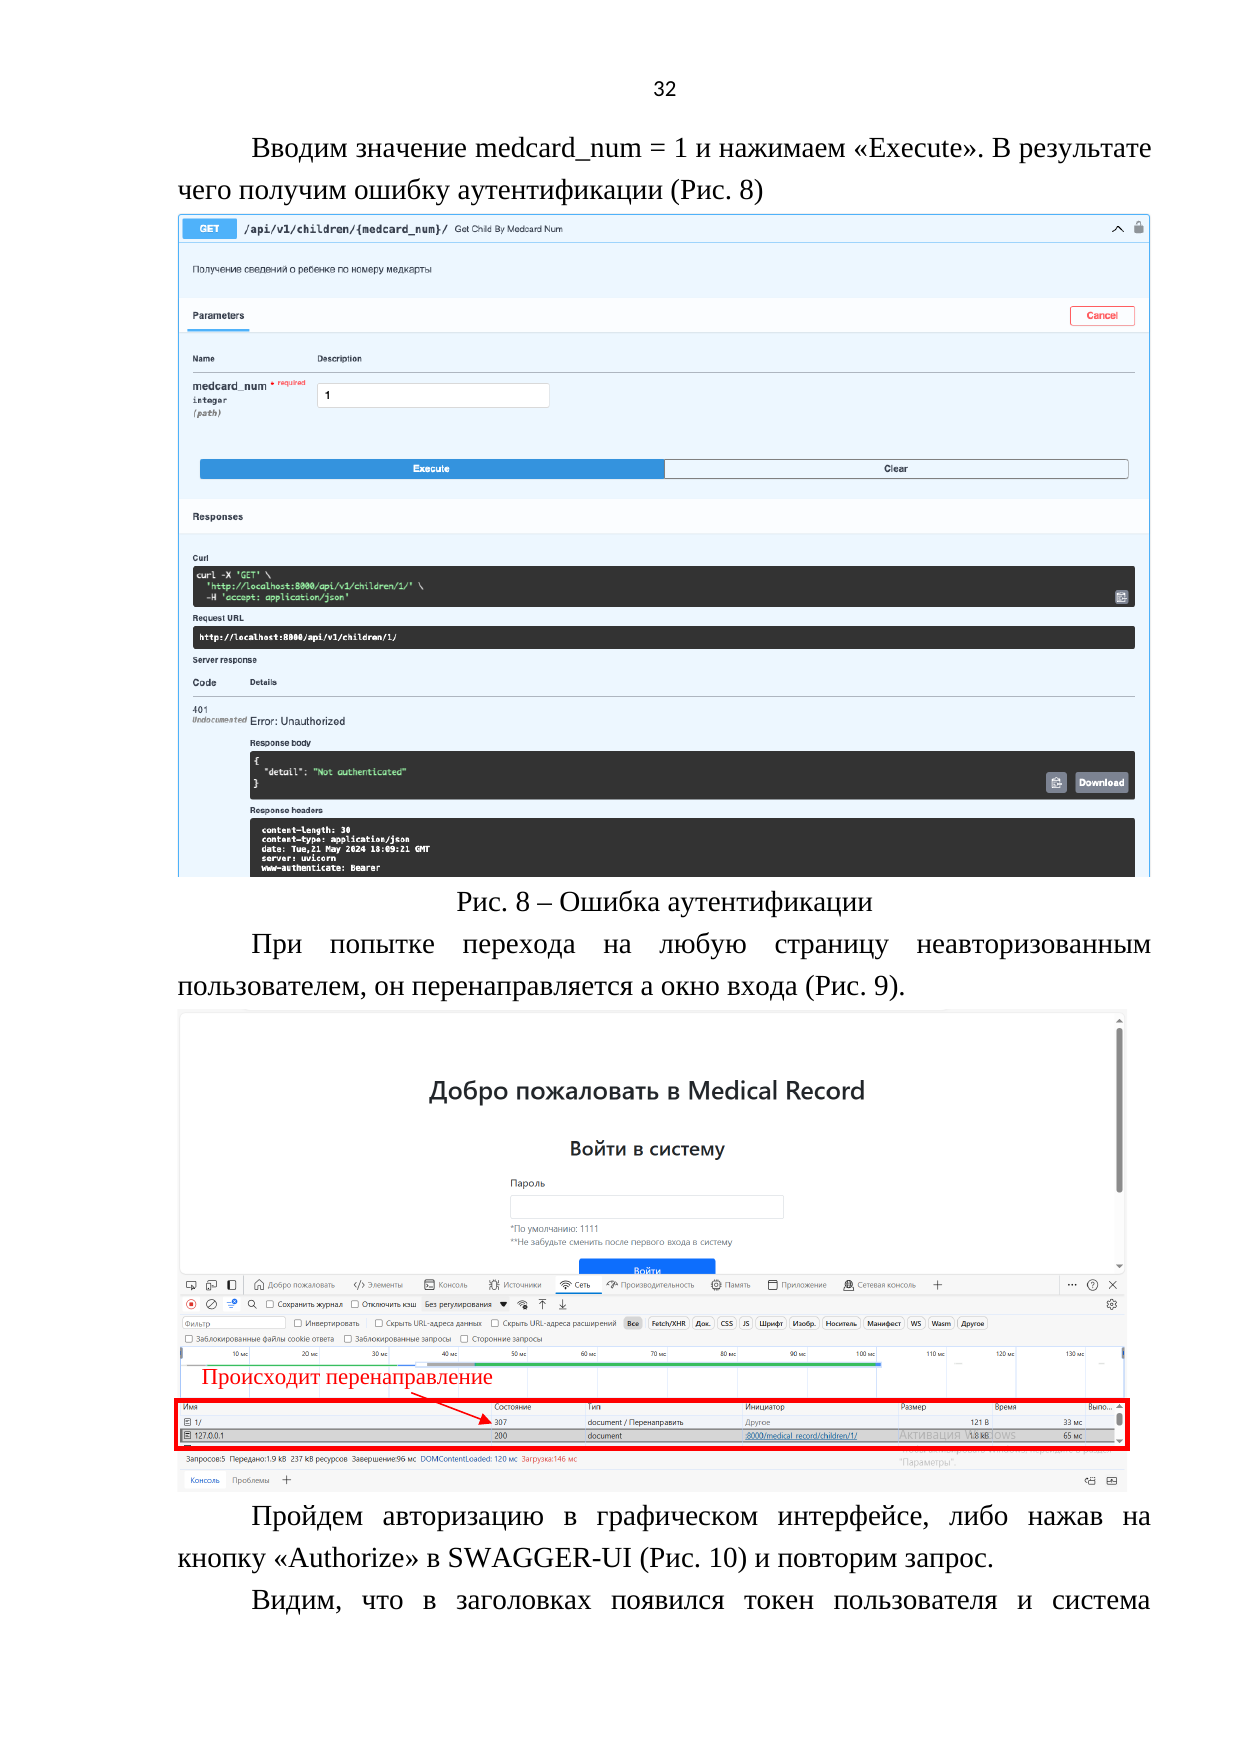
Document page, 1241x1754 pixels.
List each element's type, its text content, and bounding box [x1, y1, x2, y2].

picture [177, 213, 1152, 877]
picture [177, 1451, 1128, 1492]
text Пройдем авторизацию в графическом интерфейсе, либо нажав на кнопку «Authorize» в SWAGGER-UI (Рис. 10) и повторим запрос. [177, 1498, 1152, 1574]
picture [178, 1403, 1125, 1446]
text Вводим значение medcard_num = 1 и нажимаем «Execute». В результате чего получим ошибку аутентификации (Рис. 8) [177, 130, 1152, 205]
picture [177, 1009, 1128, 1398]
text Рис. 8 – Ошибка аутентификации [177, 884, 1152, 918]
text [177, 1582, 1152, 1616]
text При попытке перехода на любую страницу неавторизованным пользователем, он перенаправляется а окно входа (Рис. 9). [177, 926, 1152, 1001]
